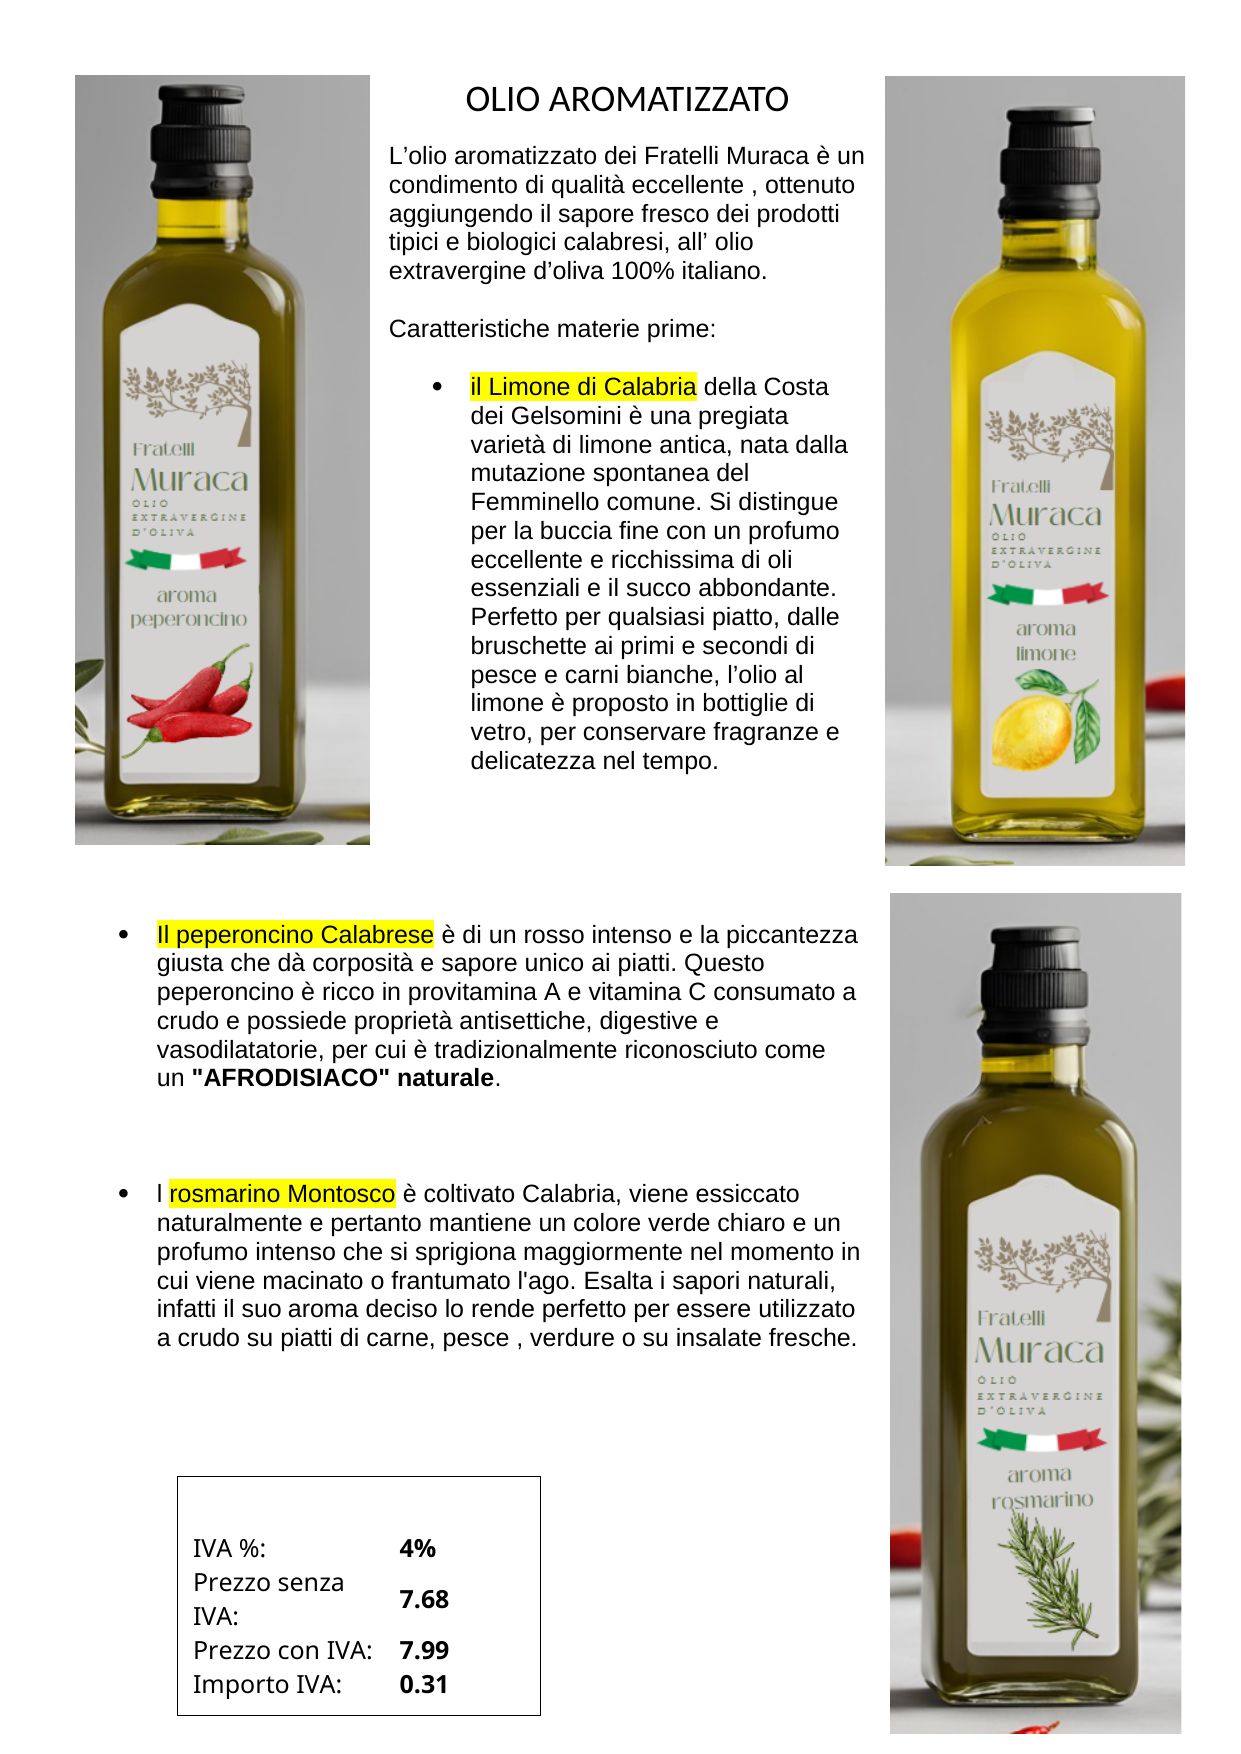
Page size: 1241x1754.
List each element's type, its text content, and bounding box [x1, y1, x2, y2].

list il Limone di Calabria della Costa dei Gelsomini è una pregiata varietà di limone antica, nata dalla mutazione spontanea del Femminello comune. Si distingue per la buccia fine con un profumo eccellente e ricchissima di oli essenziali e il succo abbondante. Perfetto per qualsiasi piatto, dalle bruschette ai primi e secondi di pesce e carni bianche, l’olio al limone è proposto in bottiglie di vetro, per conservare fragranze e delicatezza nel tempo. [370, 372, 885, 774]
text L’olio aromatizzato dei Fratelli Muraca è un condimento di qualità eccellente , ottenuto aggiungendo il sapore fresco dei prodotti tipici e biologici calabresi, all’ olio extravergine d’oliva 100% italiano. [370, 141, 885, 285]
picture [890, 893, 1182, 1734]
text Caratteristiche materie prime: [370, 314, 885, 343]
list Il peperoncino Calabrese è di un rosso intenso e la piccantezza giusta che dà corposità e sapore unico ai piatti. Questo peperoncino è ricco in provitamina A e vitamina C consumato a crudo e possiede proprietà antisettiche, digestive e vasodilatatorie, per cui è tradizionalmente riconosciuto come un "AFRODISIACO" naturale. [119, 919, 890, 1092]
picture [885, 76, 1185, 866]
list l rosmarino Montosco è coltivato Calabria, viene essiccato naturalmente e pertanto mantiene un colore verde chiaro e un profumo intenso che si sprigiona maggiormente nel momento in cui viene macinato o frantumato l'ago. Esalta i sapori naturali, infatti il suo aroma deciso lo rende perfetto per essere utilizzato a crudo su piatti di carne, pesce , verdure o su insalate fresche. [119, 1179, 890, 1352]
picture [75, 75, 370, 846]
text OLIO AROMATIZZATO [370, 75, 1165, 121]
